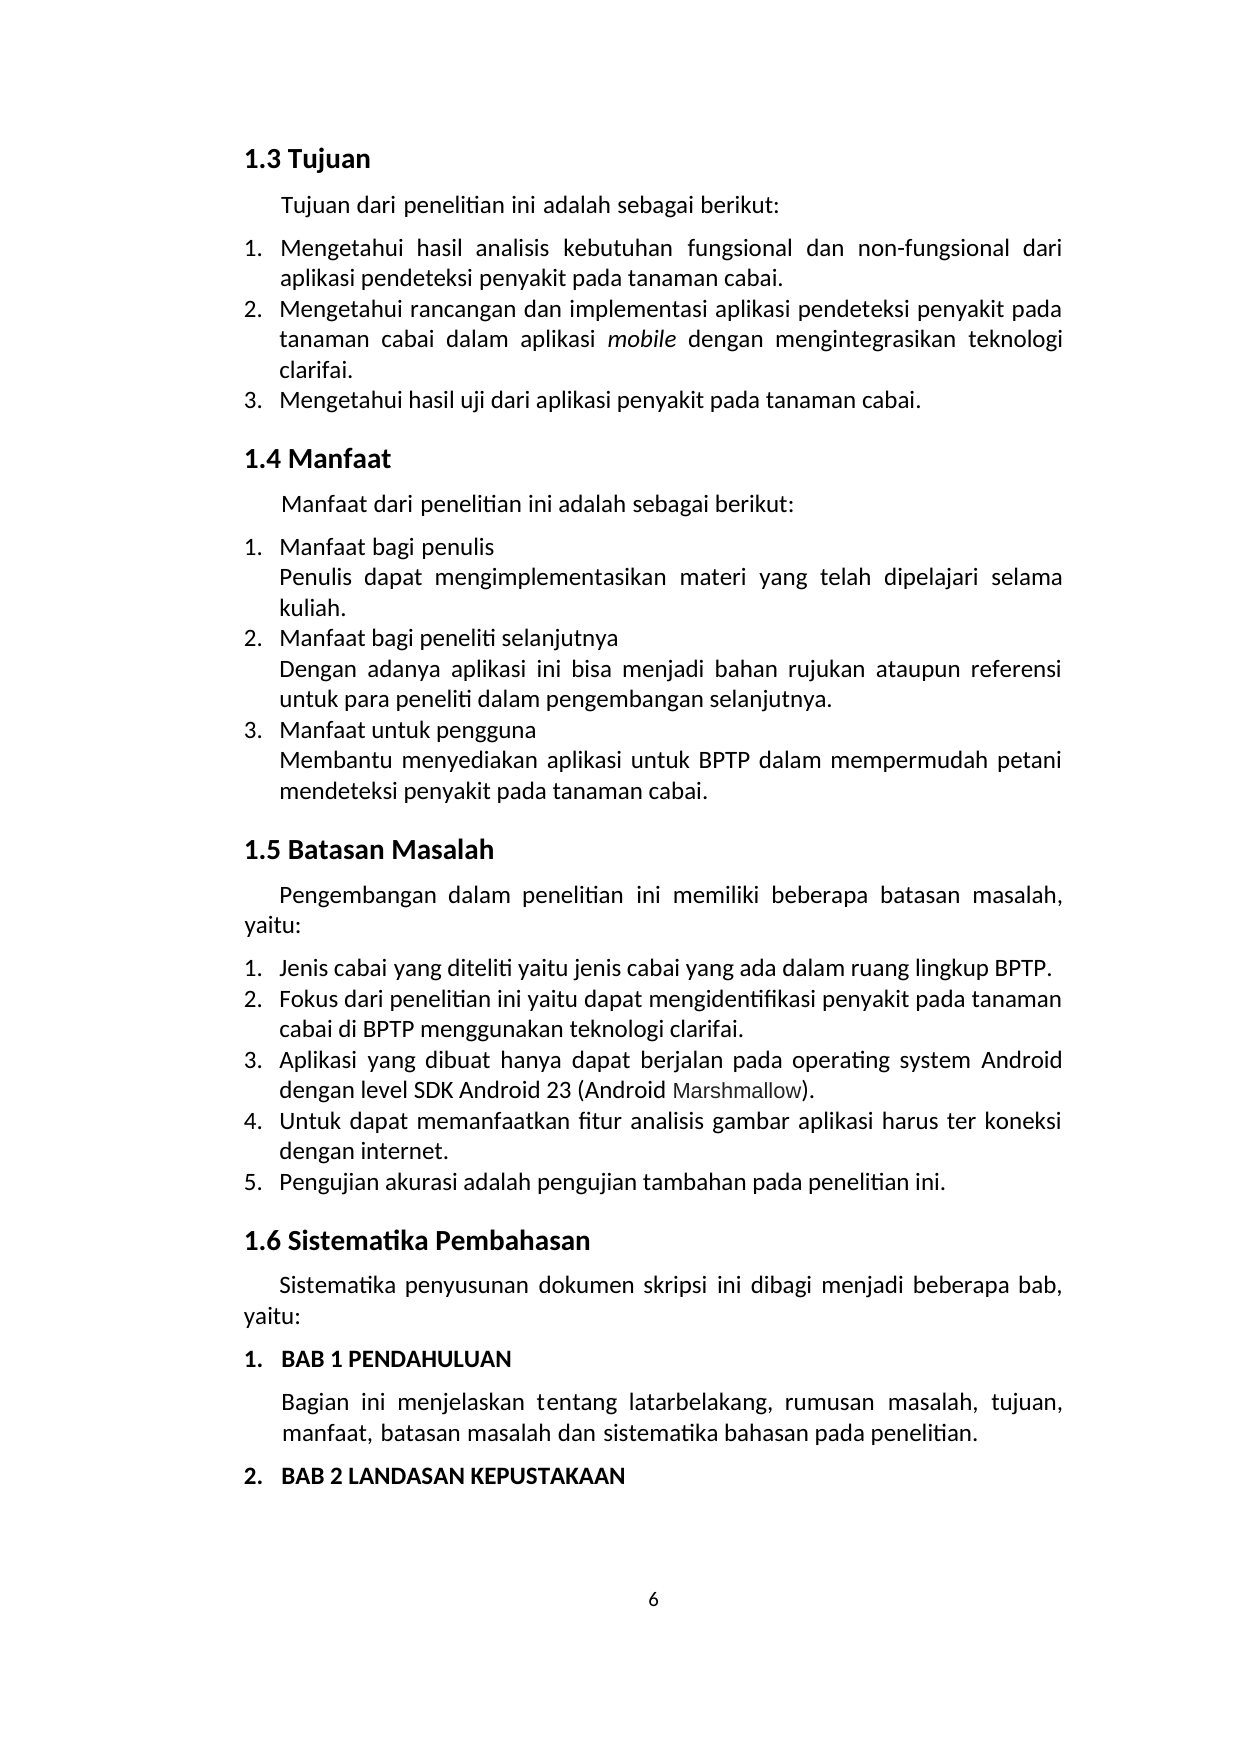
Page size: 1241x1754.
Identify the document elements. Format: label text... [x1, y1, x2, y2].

list Membantu menyediakan aplikasi untuk BPTP dalam mempermudah petani mendeteksi penyakit pada tanaman cabai. [279, 745, 1063, 806]
list Jenis cabai iyang diteliti yaitu jenis cabai yang ada dalam ruang lingkup BPTP. [244, 952, 1063, 983]
list Fokus dari penelitian ini yaitu dapat mengidentifikasi penyakit pada tanaman cabai di BPTP menggunakan teknologi clarifai. [244, 983, 1063, 1044]
list Mengetahui hasil uji dari aplikasi penyakit pada tanaman cabai. [244, 384, 1063, 415]
text Bagian ini menjelaskan t2entang latarbelakang, rumusan 2masalah, 2tujuan, imanfaat, i2batasan imasalah idan 2isistematika bahasan pada penelitian. [281, 1386, 1063, 1447]
list BAB 2 LANDASAN KEPUSTAKAAN [244, 1460, 1063, 1490]
text Sistematika penyusunan idokumen skripsi iini idibagi imenjadi ibeberapa bab, yaitu: [244, 1270, 1063, 1331]
list Manfaati bagii ipenulis [244, 531, 1063, 562]
list 2Mengetahui hasil analisis ikebutuhan 2ifungsional idan inon-fungsional darii iaplikasi pendeteksi ipenyakit pada tanaman cabai. [244, 232, 1063, 293]
list Aplikasii iyang dibuati hanya idapat iberjalan pada operating system iAndroid dengan level SDK Android 23 (Android Marshmallow). [244, 1044, 1063, 1105]
subtitle Sistematika Pembahasan [244, 1222, 1063, 1257]
list Manfaat untuk pengguna [244, 714, 1063, 745]
subtitle Batasan Masalah [244, 831, 1063, 866]
list Dengan adanya aplikasi ini bisa menjadi bahan rujukan ataupun referensi untuk para peneliti dalam pengembangan selanjutnya. [279, 653, 1063, 714]
list Mengetahui rancangan dan implementasi aplikasi pendeteksi penyakit pada tanaman cabai dalam aplikasi mobile dengan mengintegrasikan teknologi clarifai. [244, 293, 1063, 384]
list Untuk dapat memanfaatkan fitur analisis gambar aplikasi harus ter koneksi dengan internet. [244, 1105, 1063, 1166]
subtitle Tujuan [244, 141, 1063, 176]
text 2iManfaat idari i2penelitian iini adalah isebagai berikut: [244, 488, 1063, 518]
list Manfaat bagi peneliti selanjutnya [244, 623, 1063, 653]
list BAB 1 PENDAHULUAN [244, 1343, 1063, 1374]
text 2iTujuan idari i2penelitian iini i2adalah isebagai iberikut: [244, 189, 1063, 219]
list Pengujian akurasi adalah pengujian tambahan pada penelitian ini. [244, 1166, 1063, 1197]
list Penulis dapat mengimplementasikan imateri iyang itelah idipelajari iselama kuliah. [279, 562, 1063, 623]
subtitle Manfaat [244, 440, 1063, 476]
text Pengembangan dalam penelitiani iini imemiliki ibeberapa ibatasan imasalah, iyaitu: [244, 879, 1063, 940]
